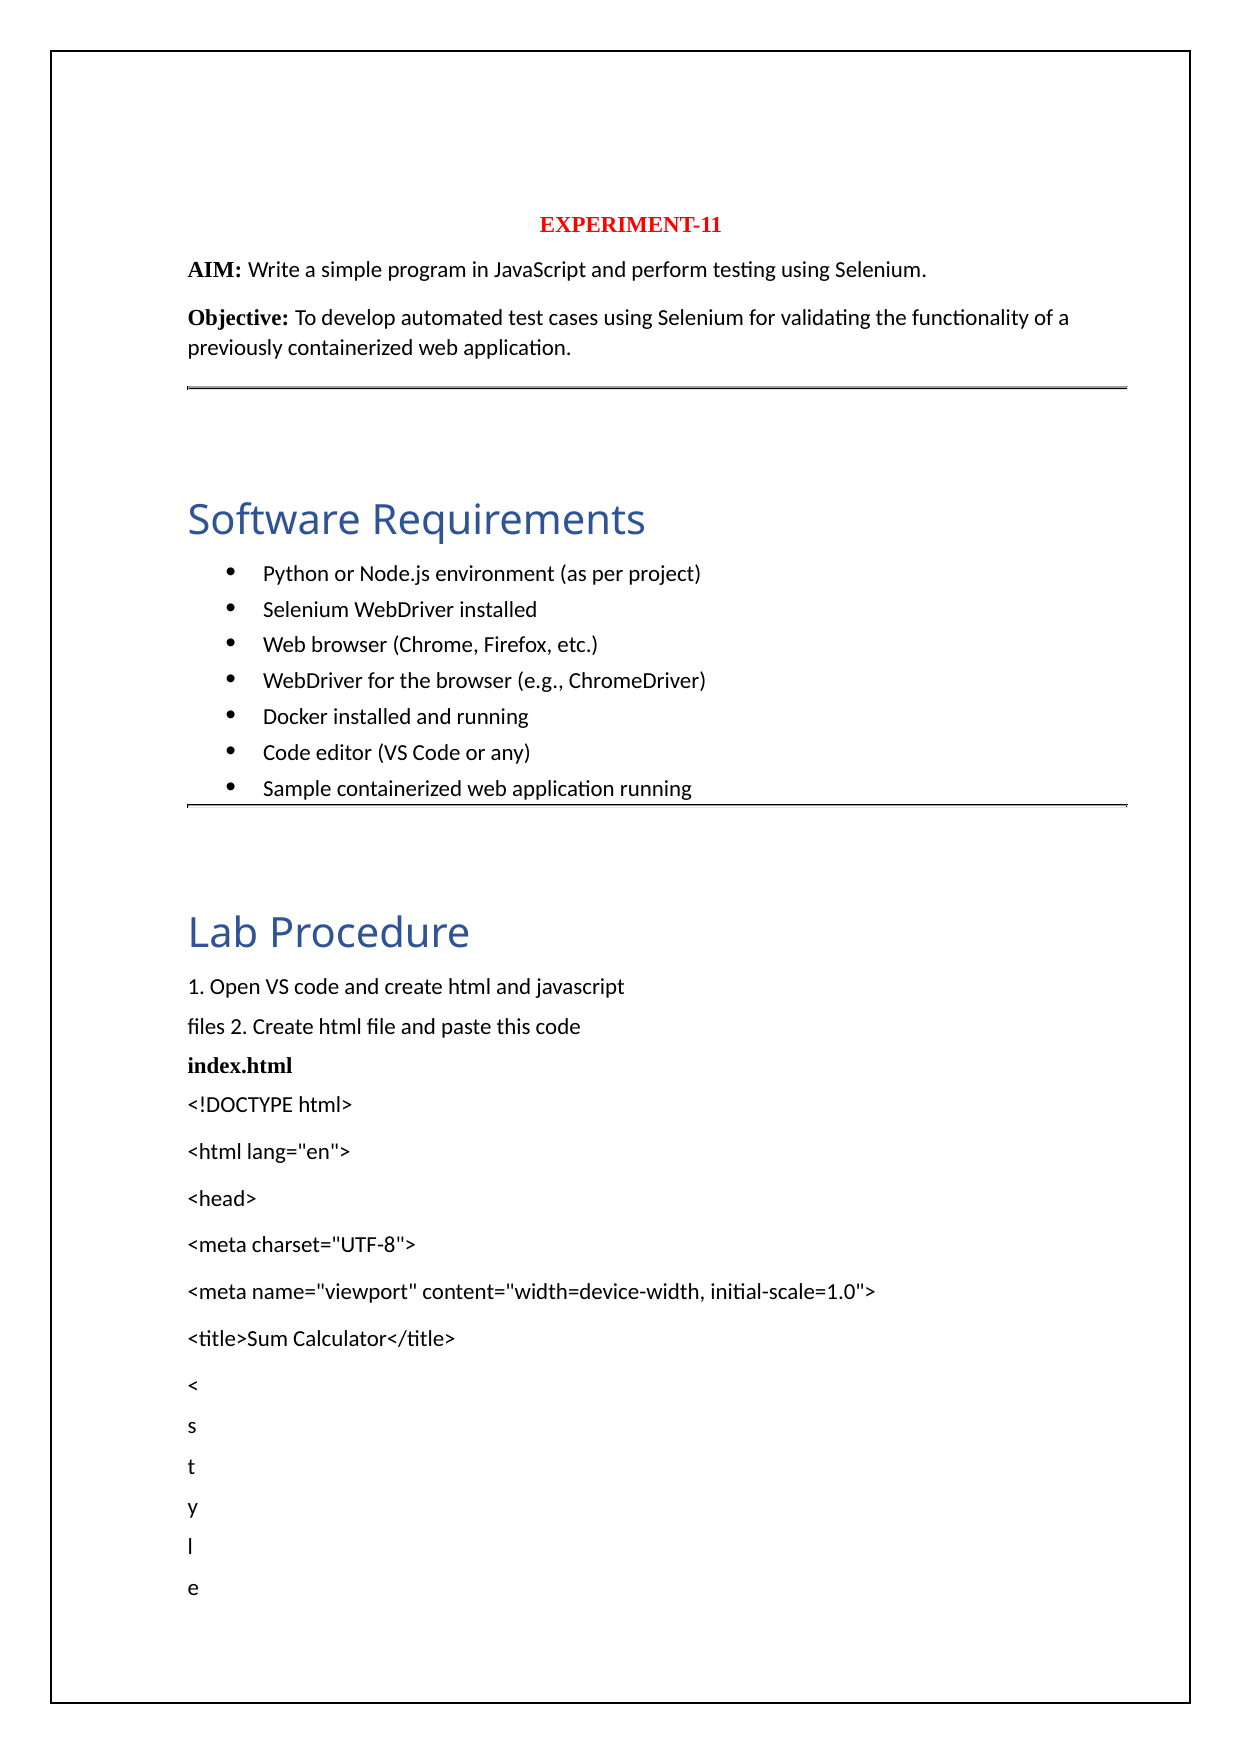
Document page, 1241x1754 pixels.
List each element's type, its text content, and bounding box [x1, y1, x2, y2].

text AIM: Write a simple program in JavaScript and perform testing using Selenium. [187, 255, 1090, 283]
subtitle Lab Procedure [187, 903, 1090, 959]
subtitle Software Requirements [187, 490, 1090, 546]
list Code editor (VS Code or any) [225, 733, 1090, 767]
list Docker installed and running [225, 697, 1090, 731]
text 1. Open VS code and create html and javascript files 2. Create html file and paste this code index.html [187, 972, 634, 1078]
list Sample containerized web application running [225, 769, 1090, 802]
text <title>Sum Calculator</title> [187, 1324, 1090, 1352]
text <!DOCTYPE html> [187, 1090, 1090, 1118]
text <meta charset="UTF-8"> [187, 1231, 1090, 1259]
text <head> [187, 1184, 1090, 1212]
text <html lang="en"> [187, 1137, 1090, 1165]
list Web browser (Chrome, Firefox, etc.) [225, 626, 1090, 659]
list Python or Node.js environment (as per project) [225, 554, 1090, 587]
text Objective: To develop automated test cases using Selenium for validating the functionality of a previously containerized web application. [187, 303, 1090, 361]
list Selenium WebDriver installed [225, 590, 1090, 623]
text EXPERIMENT-11 [539, 211, 1090, 237]
text <meta name="viewport" content="width=device-width, initial-scale=1.0"> [187, 1277, 1090, 1306]
list WebDriver for the browser (e.g., ChromeDriver) [225, 661, 1090, 695]
